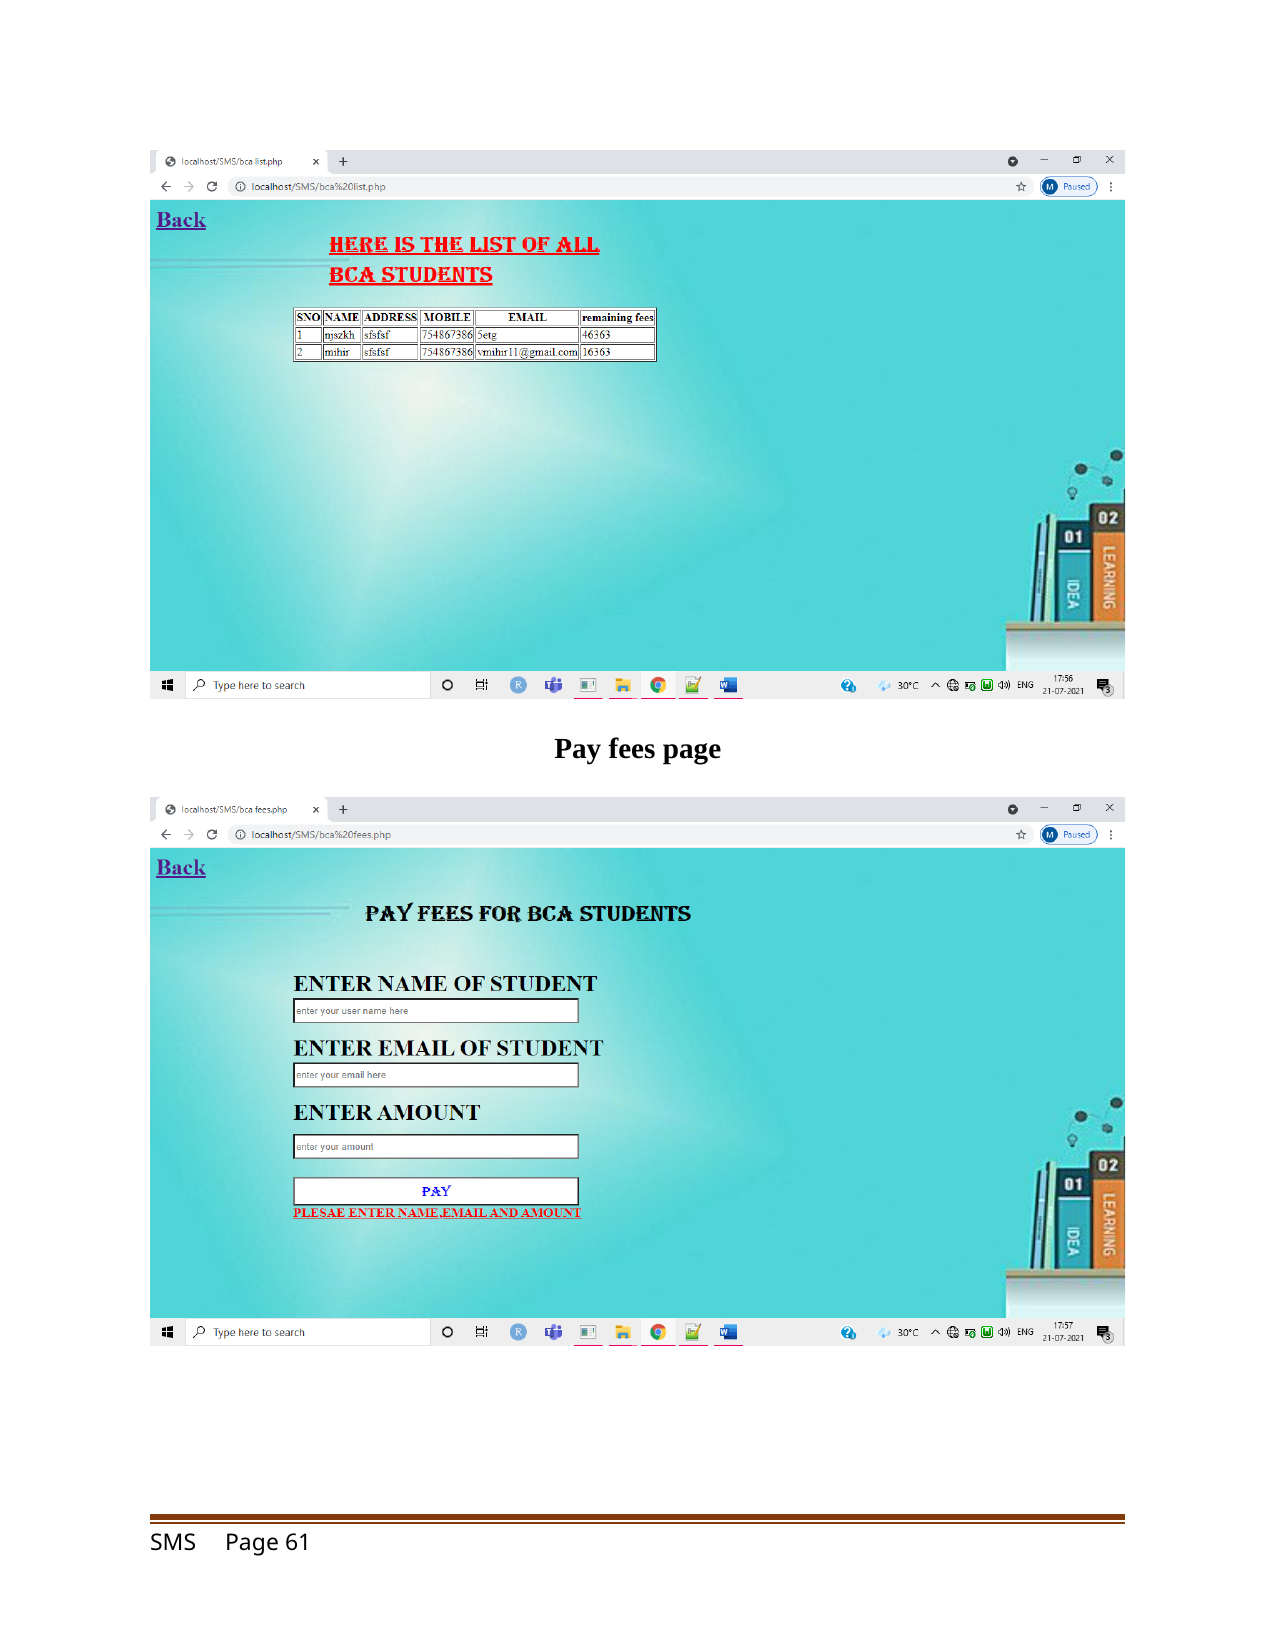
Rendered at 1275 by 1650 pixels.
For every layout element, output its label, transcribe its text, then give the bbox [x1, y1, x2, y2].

text Pay fees page [150, 731, 1125, 764]
picture [150, 150, 1125, 699]
picture [150, 797, 1125, 1346]
